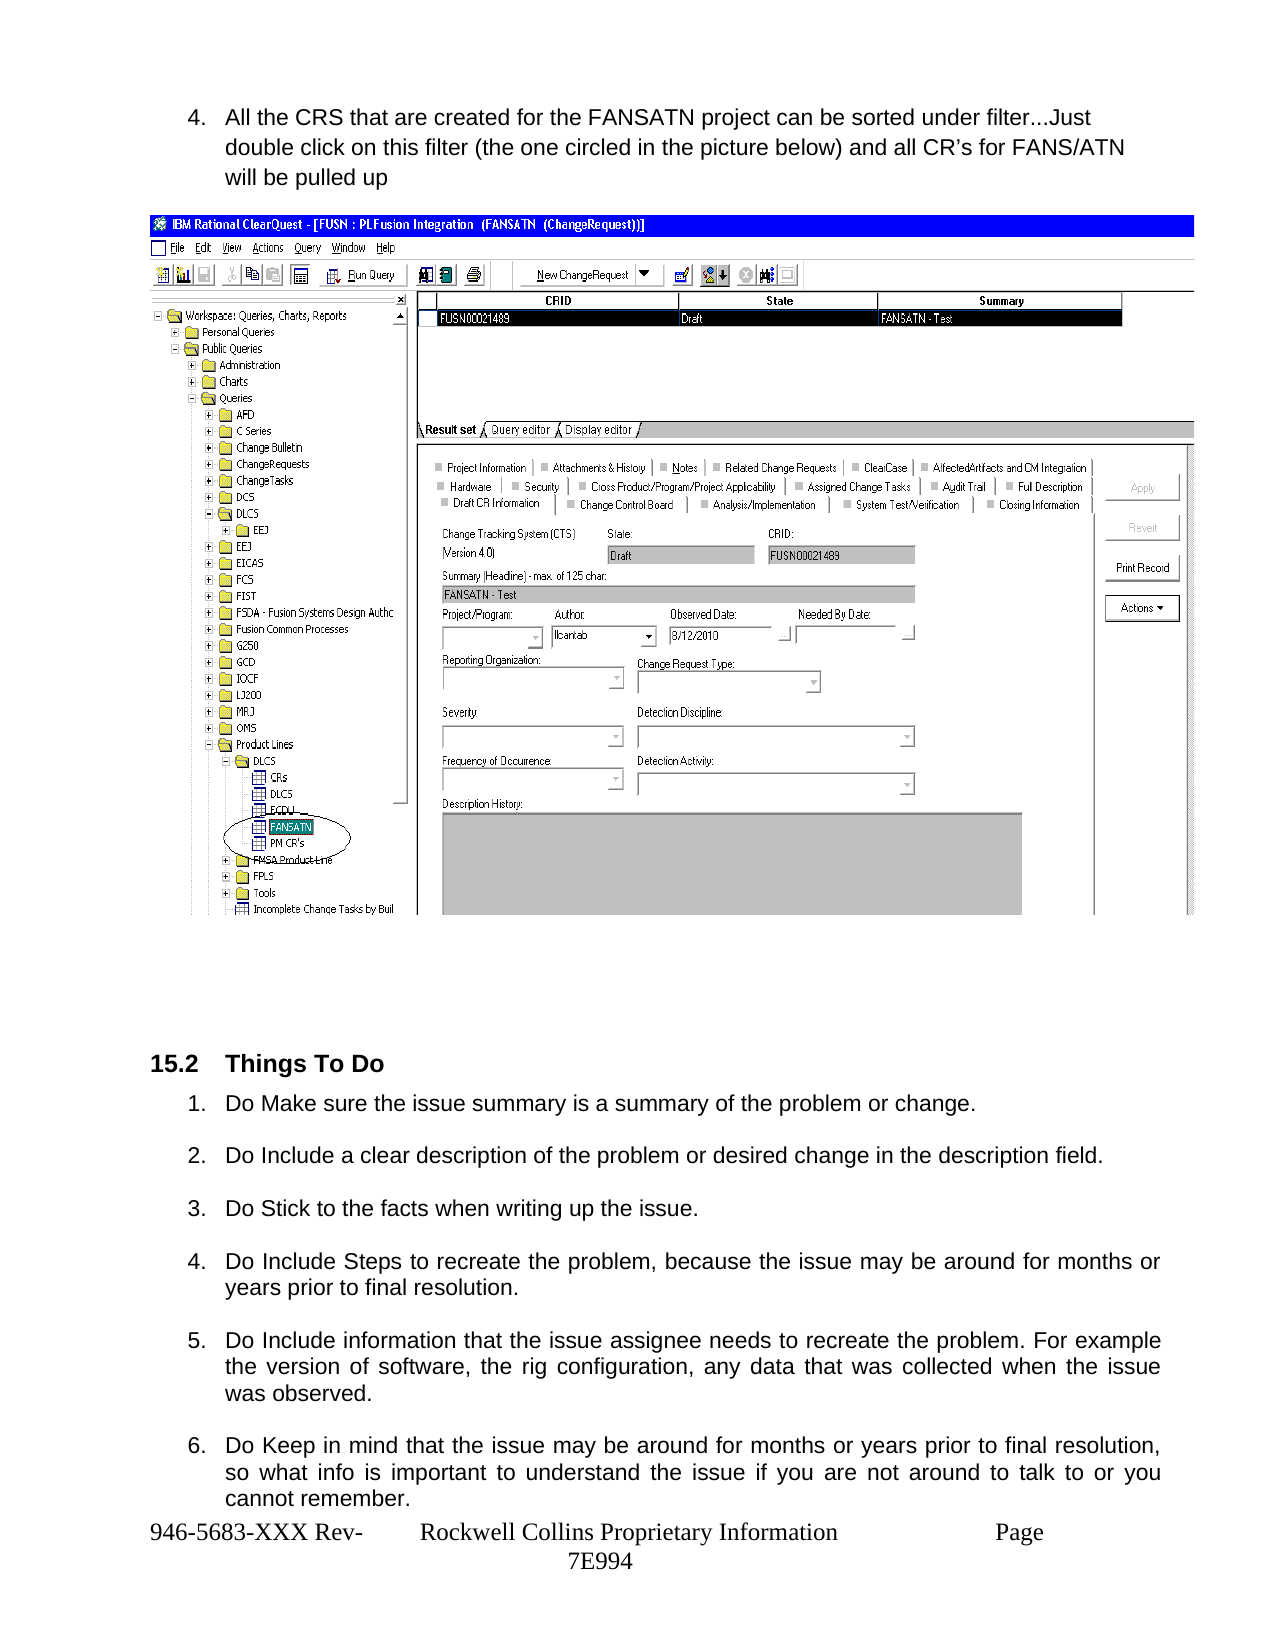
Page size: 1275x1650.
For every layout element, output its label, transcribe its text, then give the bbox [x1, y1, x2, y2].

list All the CRS that are created for the FANSATN project can be sorted under filter...Just double click on this filter (the one circled in the picture below) and all CR’s for FANS/ATN will be pulled up [187, 104, 1162, 191]
list Do Include Steps to recreate the problem, because the issue may be around for months or years prior to final resolution. [187, 1248, 1162, 1301]
list Do Include a clear description of the problem or desired change in the description field. [187, 1142, 1162, 1169]
picture [150, 215, 1195, 915]
list Do Keep in mind that the issue may be around for months or years prior to final resolution, so what info is important to understand the issue if you are not around to talk to or you cannot remember. [187, 1432, 1162, 1511]
subtitle Things To Do [150, 1048, 1162, 1077]
list Do Include information that the issue assignee needs to recreate the problem. For example the version of software, the rig configuration, any data that was collected when the issue was observed. [187, 1327, 1162, 1406]
list Do Make sure the issue summary is a summary of the problem or change. [187, 1090, 1162, 1116]
list Do Stick to the facts when writing up the issue. [187, 1195, 1162, 1222]
